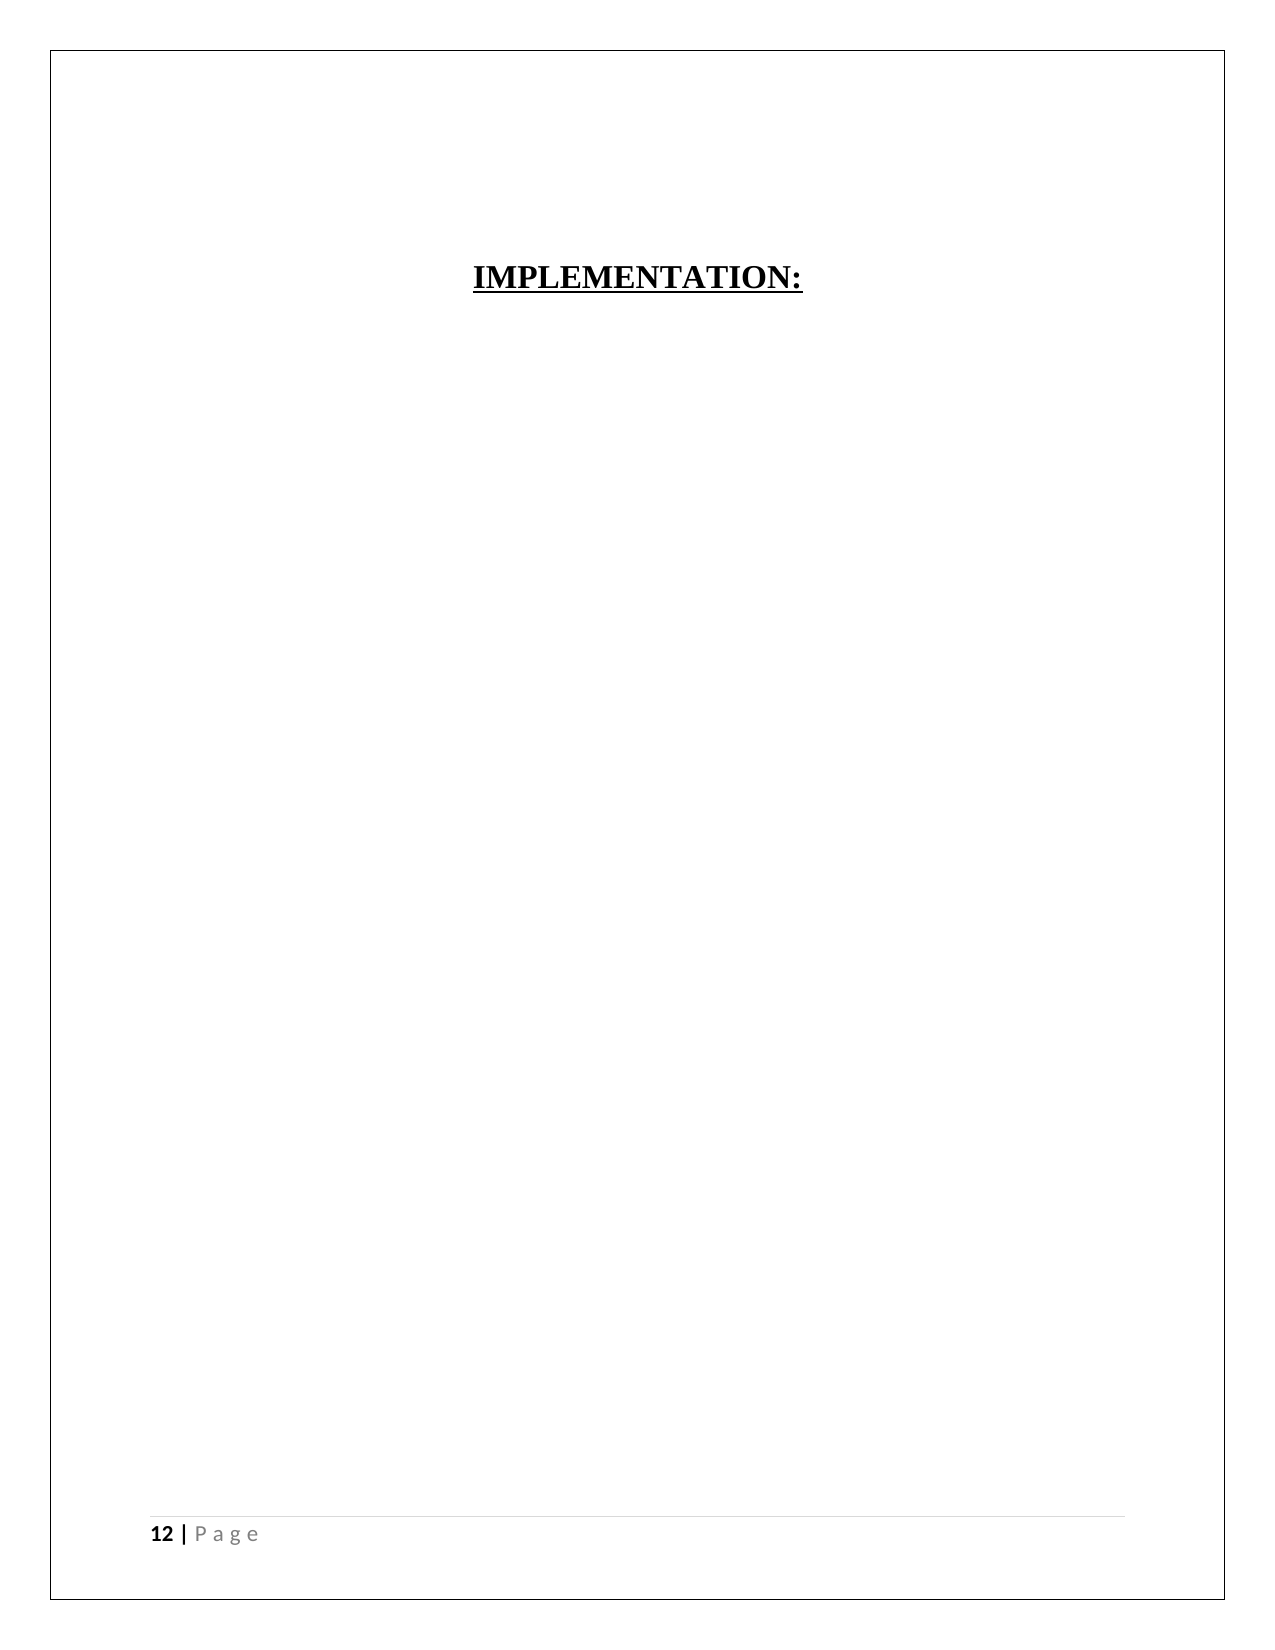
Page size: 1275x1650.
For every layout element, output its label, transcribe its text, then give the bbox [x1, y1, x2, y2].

text IMPLEMENTATION: [150, 258, 1125, 296]
